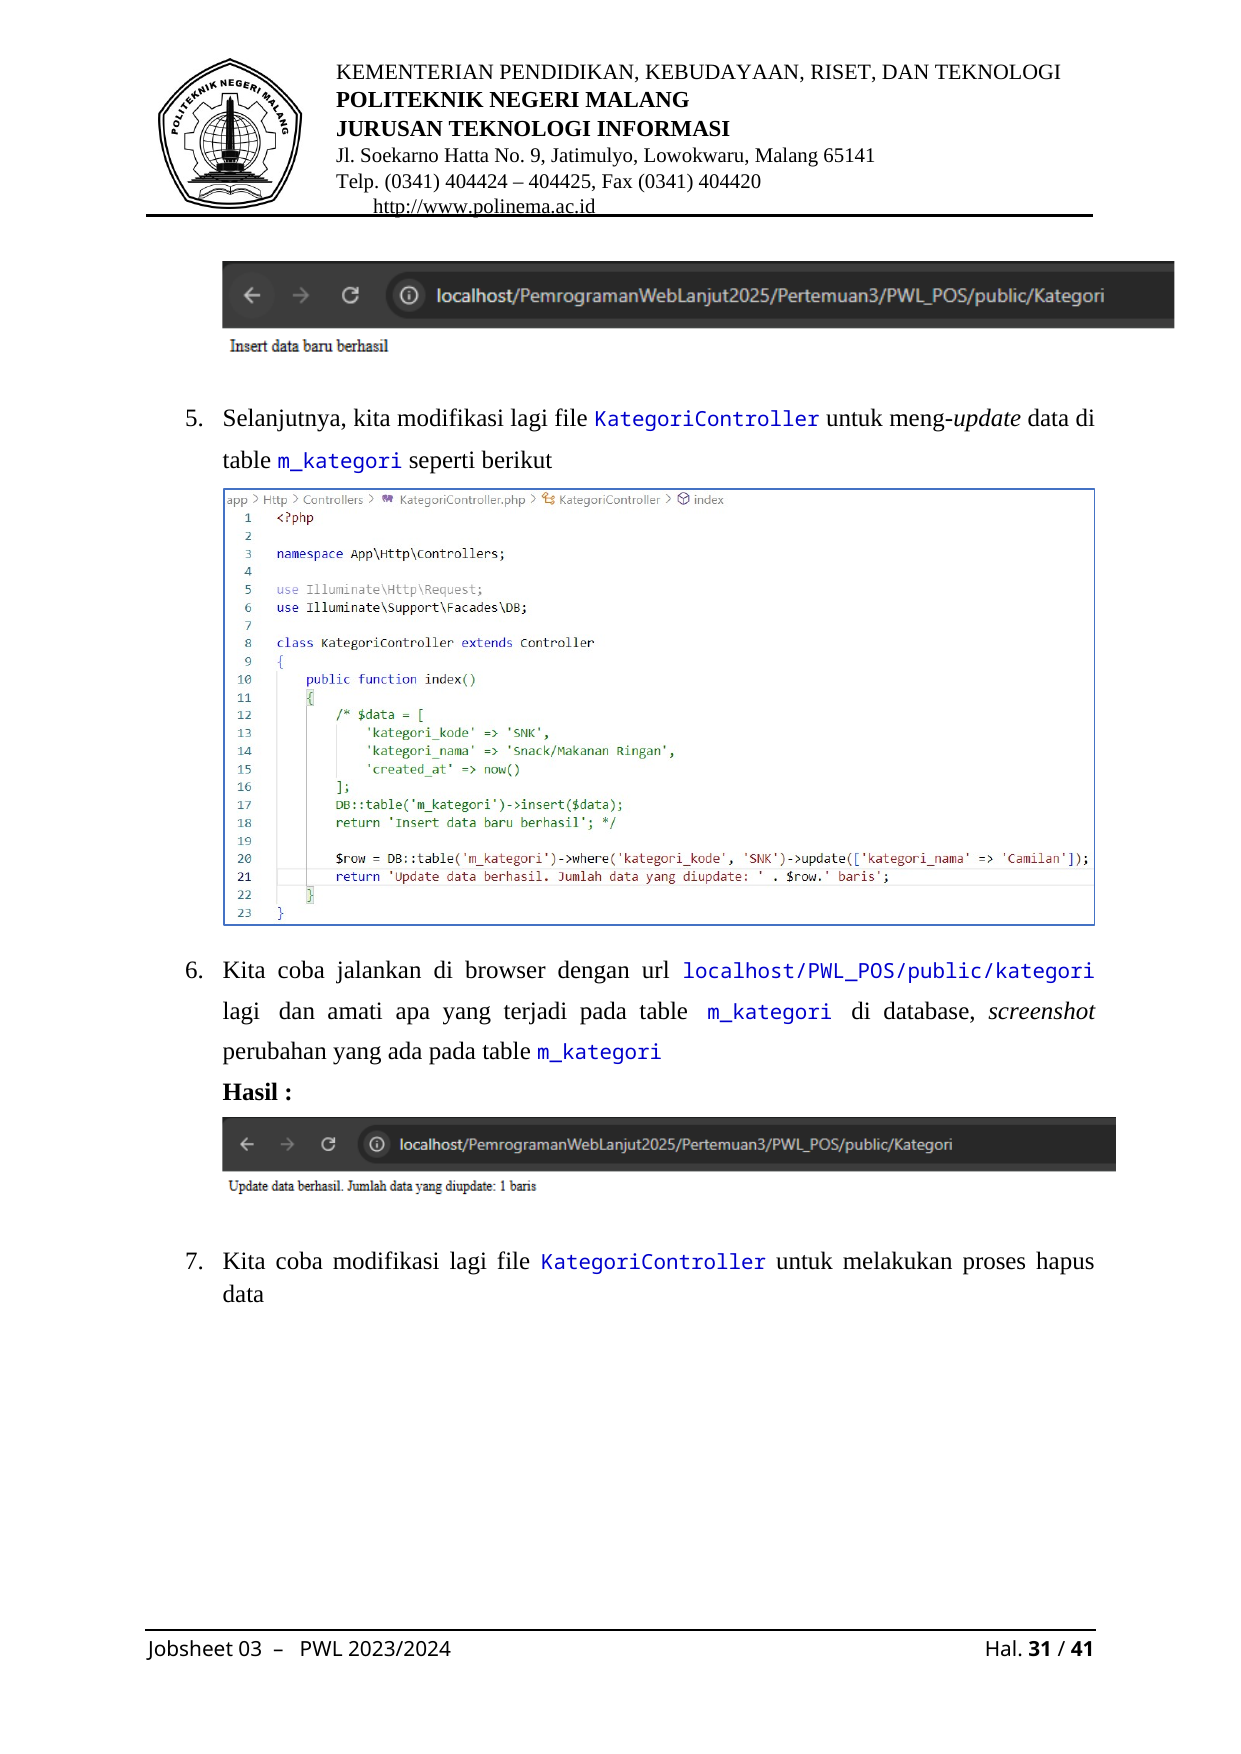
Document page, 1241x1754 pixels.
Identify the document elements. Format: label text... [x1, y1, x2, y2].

picture [222, 261, 1175, 389]
list Selanjutnya, kita modifikasi lagi file KategoriController untuk meng-update data di table m_kategori seperti berikut [185, 403, 1095, 475]
picture [225, 490, 1094, 924]
picture [222, 1117, 1116, 1235]
text Hasil : [222, 1077, 1095, 1106]
list Kita coba jalankan di browser dengan url localhost/PWL_POS/public/kategori lagi dan amati apa yang terjadi pada table m_kategori di database, screenshot perubahan yang ada pada table m_kategori [185, 956, 1095, 1066]
picture [158, 58, 304, 209]
list Kita coba modifikasi lagi file KategoriController untuk melakukan proses hapus data [185, 1246, 1095, 1308]
